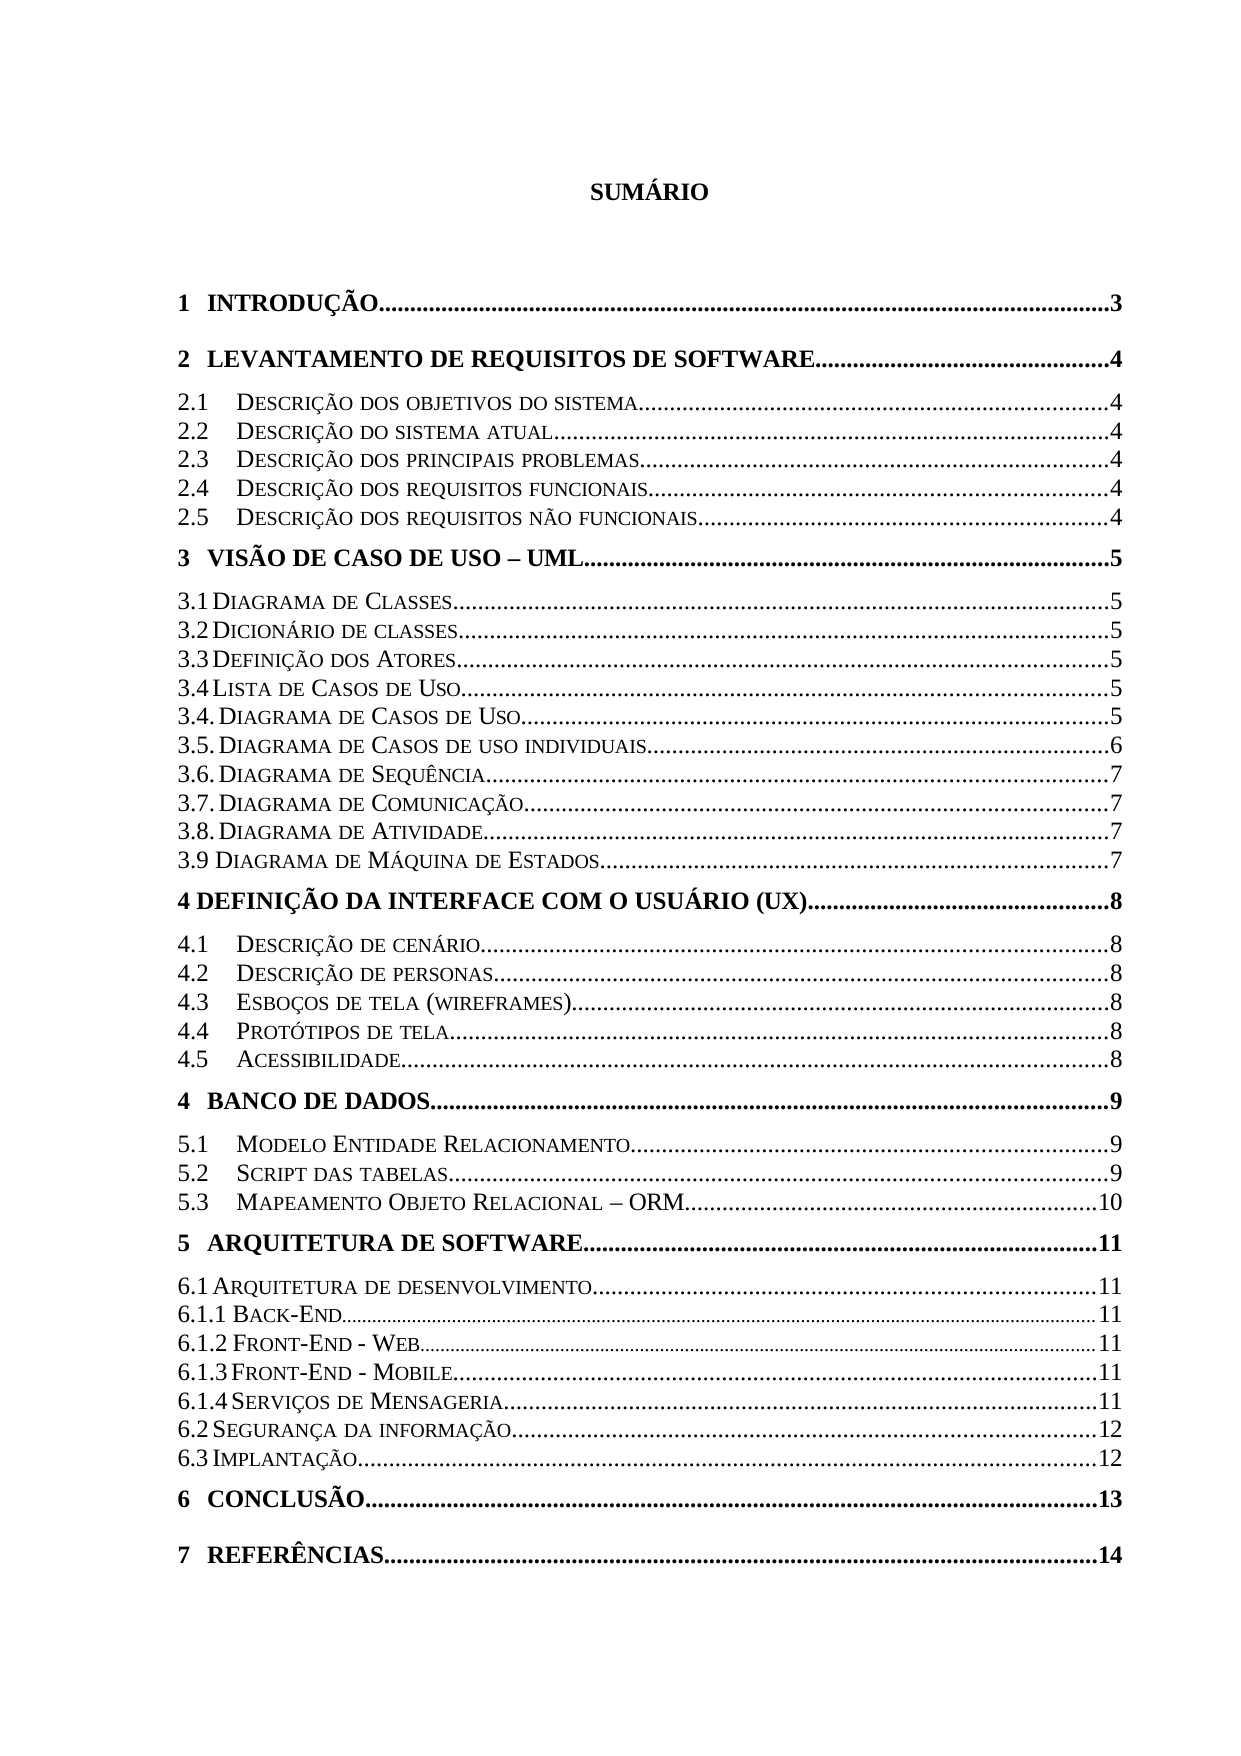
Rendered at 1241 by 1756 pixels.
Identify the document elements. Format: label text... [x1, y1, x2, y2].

subtitle SUMÁRIO [469, 177, 830, 206]
